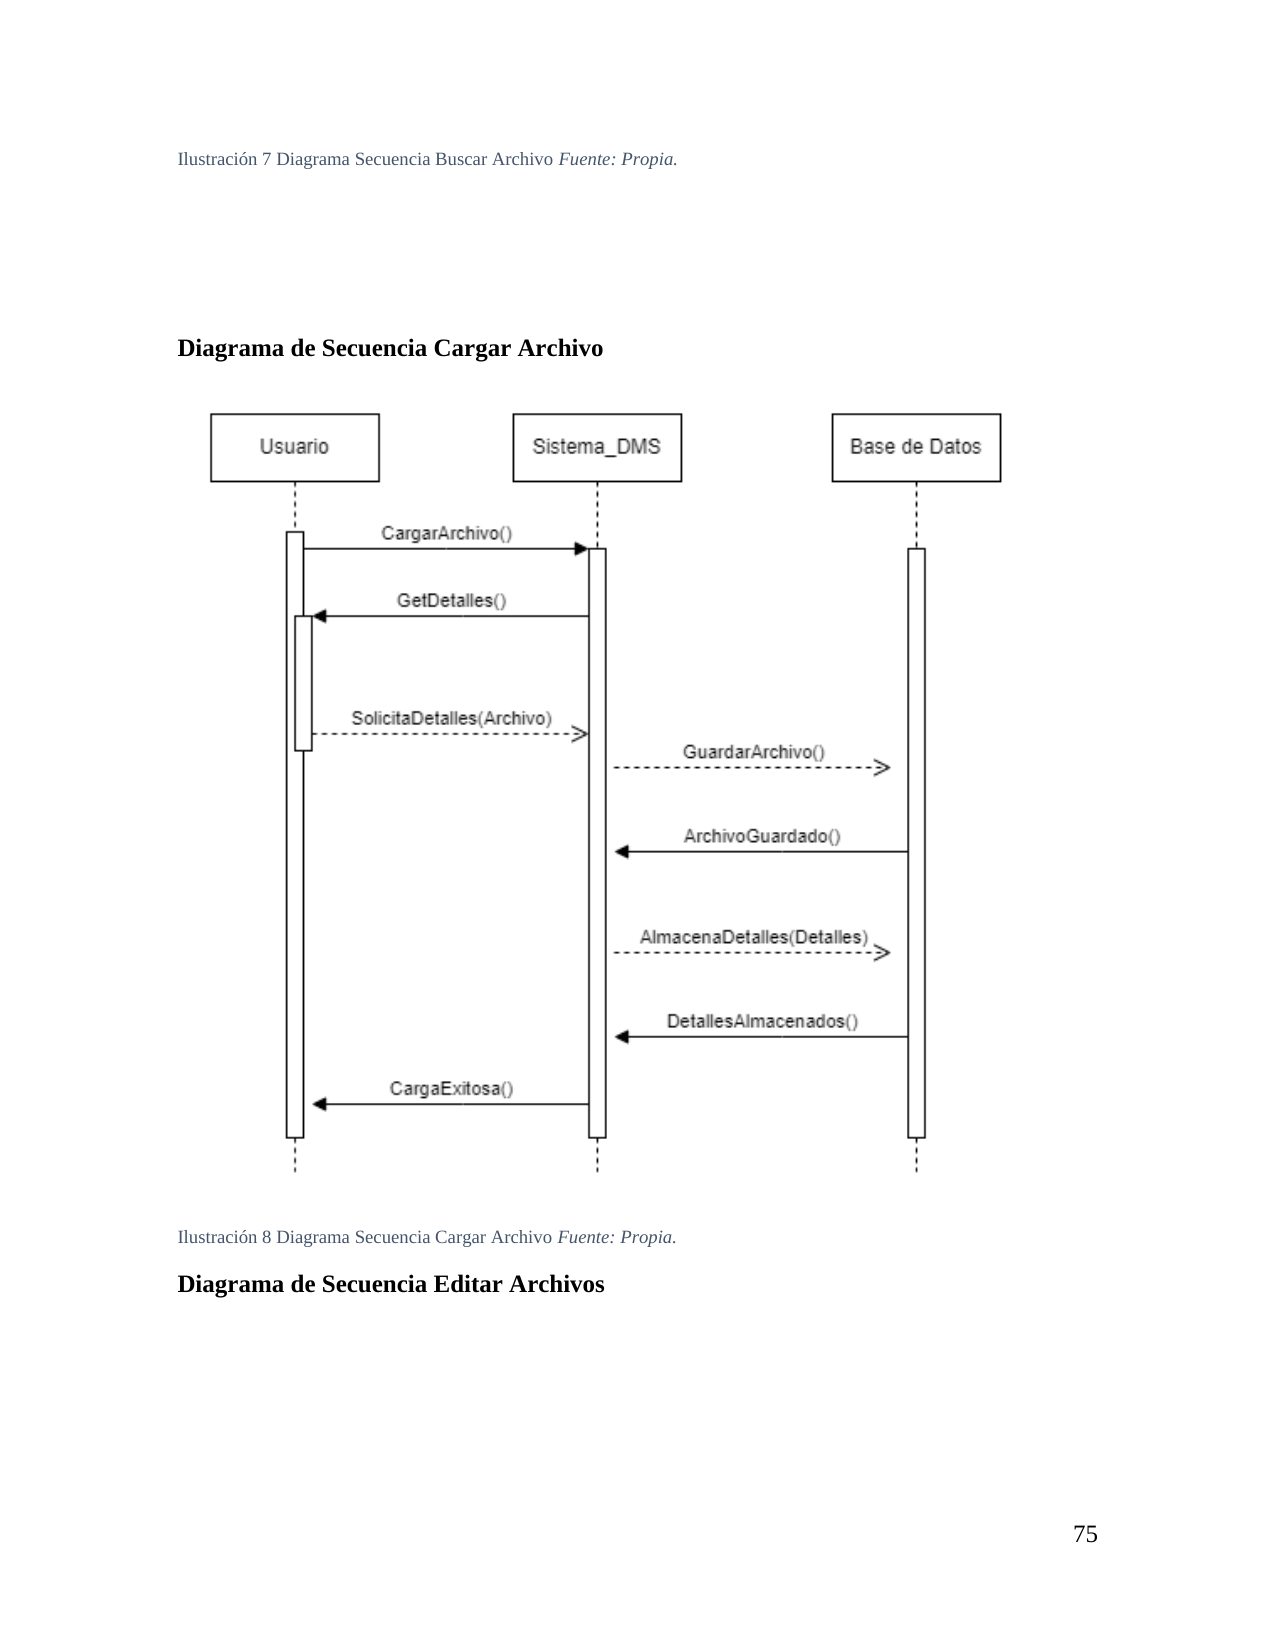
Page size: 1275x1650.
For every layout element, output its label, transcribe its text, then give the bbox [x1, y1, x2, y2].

picture [177, 380, 1037, 1208]
text Diagrama de Secuencia Editar Archivos [177, 1269, 1098, 1297]
text Diagrama de Secuencia Cargar Archivo [177, 333, 1098, 362]
text Ilustración 7 Diagrama Secuencia Buscar Archivo Fuente: Propia. [177, 148, 1098, 169]
text Ilustración 8 Diagrama Secuencia Cargar Archivo Fuente: Propia. [177, 1226, 1098, 1248]
